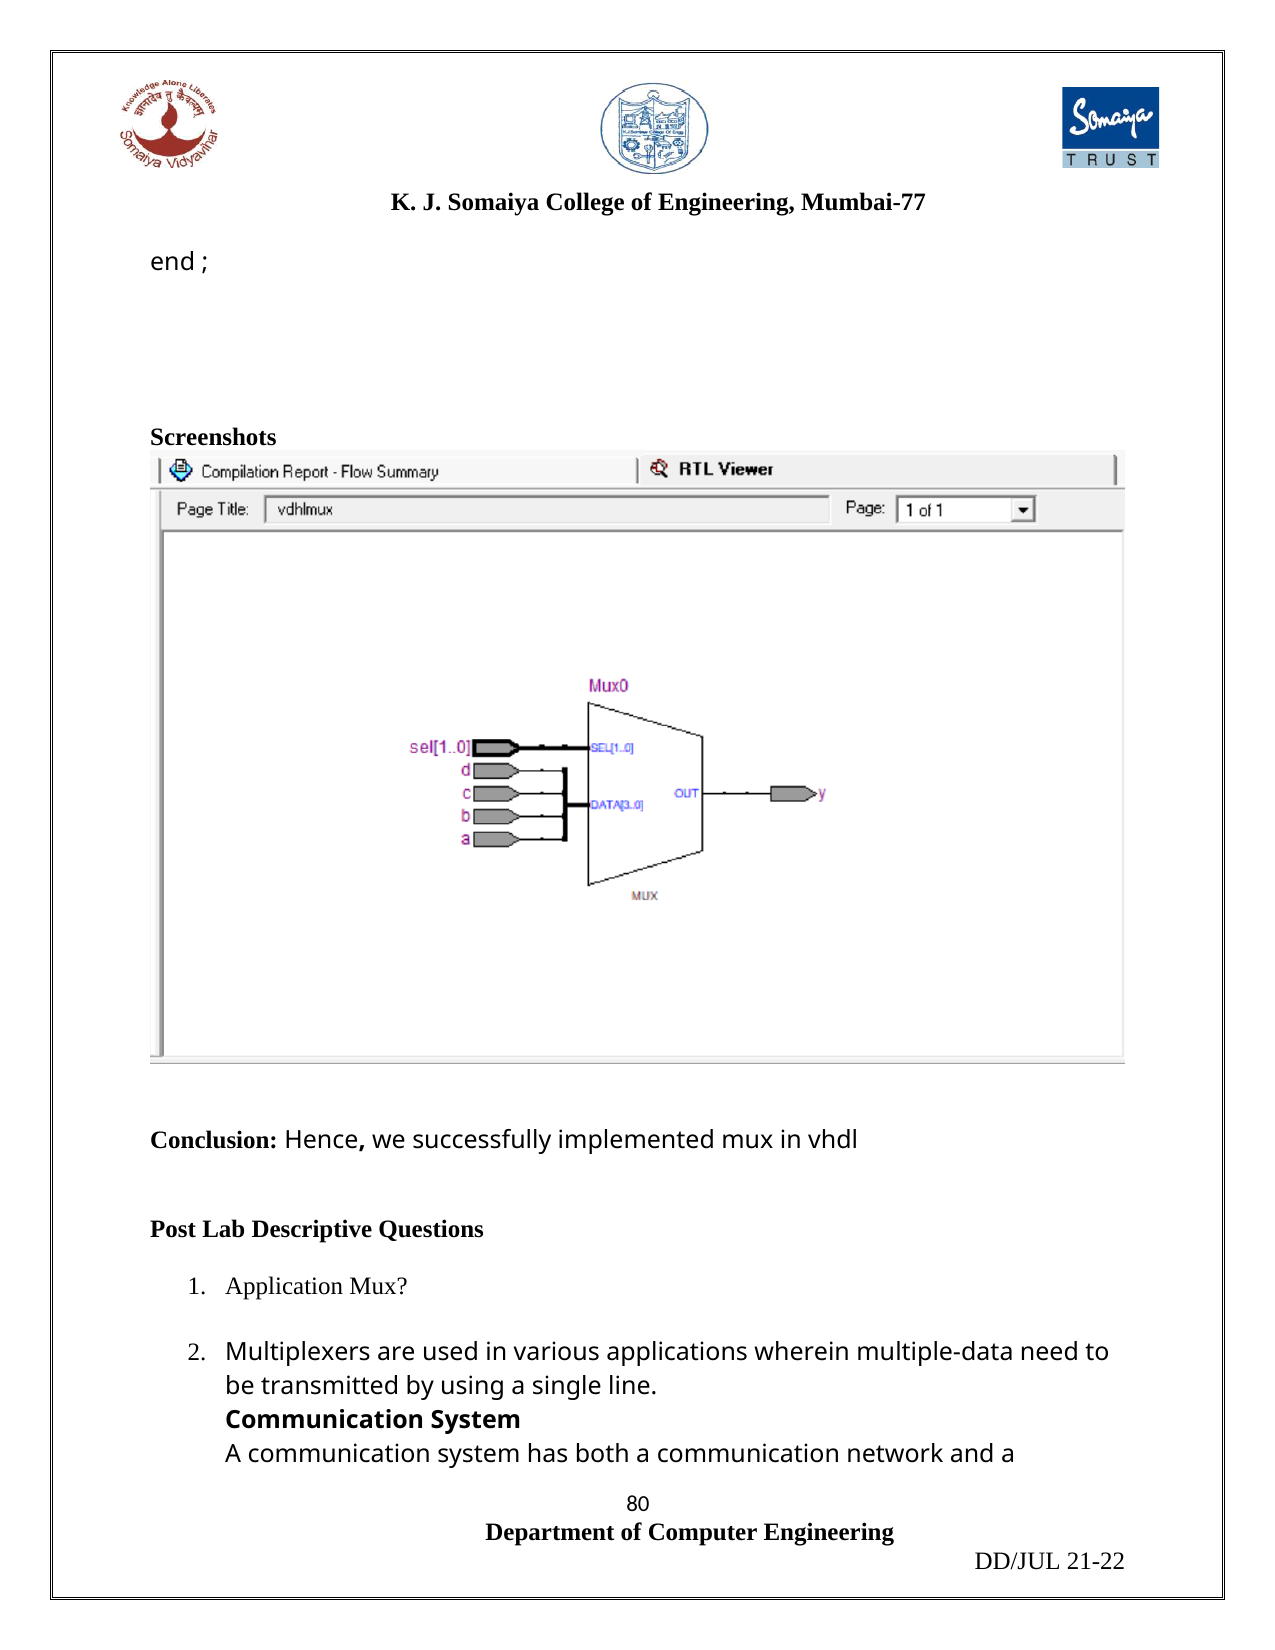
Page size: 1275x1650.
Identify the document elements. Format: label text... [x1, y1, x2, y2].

text Conclusion: Hence, we successfully implemented mux in vhdl [150, 1122, 1125, 1156]
text Post Lab Descriptive Questions [150, 1214, 1125, 1242]
text end ; [150, 244, 1125, 278]
picture [598, 79, 716, 176]
list Application Mux? [187, 1271, 1125, 1300]
picture [120, 80, 218, 168]
text Screenshots [150, 422, 1125, 450]
picture [1062, 87, 1160, 168]
picture [150, 450, 1125, 1064]
